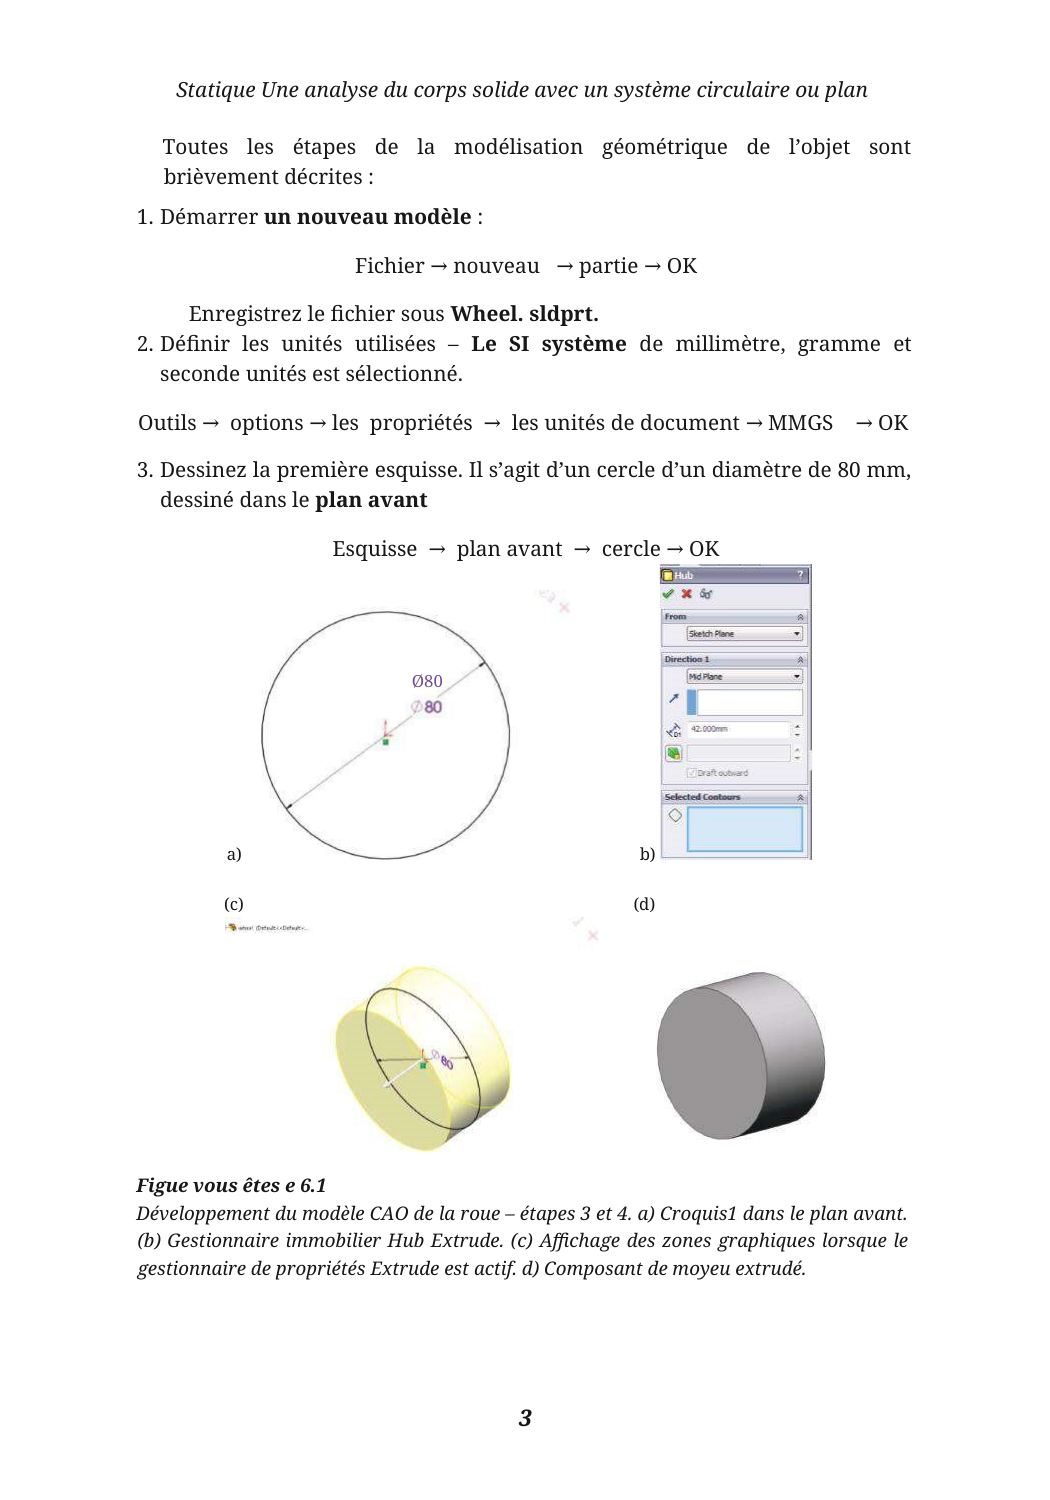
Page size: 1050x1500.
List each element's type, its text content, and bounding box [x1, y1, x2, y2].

list Dessinez la première esquisse. Il s’agit d’un cercle d’un diamètre de 80 mm, dessiné dans le plan avant [137, 455, 912, 513]
text Enregistrez le fichier sous Wheel. sldprt. [137, 299, 913, 327]
text Esquisse → plan avant → cercle → OK [136, 534, 913, 563]
text Toutes les étapes de la modélisation géométrique de l’objet sont brièvement décrites : [162, 132, 912, 190]
picture [261, 590, 570, 860]
text Fichier → nouveau → partie → OK [136, 252, 913, 280]
list Démarrer un nouveau modèle : [137, 202, 912, 231]
picture [656, 972, 826, 1140]
text Développement du modèle CAO de la roue – étapes 3 et 4. a) Croquis1 dans le plan avant. (b) Gestionnaire immobilier Hub Extrude. (c) Affichage des zones graphiques lorsque le gestionnaire de propriétés Extrude est actif. d) Composant de moyeu extrudé. [136, 1200, 911, 1281]
text Outils → options → les propriétés → les unités de document → MMGS → OK [136, 408, 913, 437]
picture [659, 564, 813, 860]
picture [225, 917, 598, 1152]
subtitle Figue vous êtes e 6.1 [136, 1172, 913, 1198]
list Définir les unités utilisées – Le SI système de millimètre, gramme et seconde unités est sélectionné. [137, 329, 912, 387]
text (c) (d) [137, 892, 913, 915]
